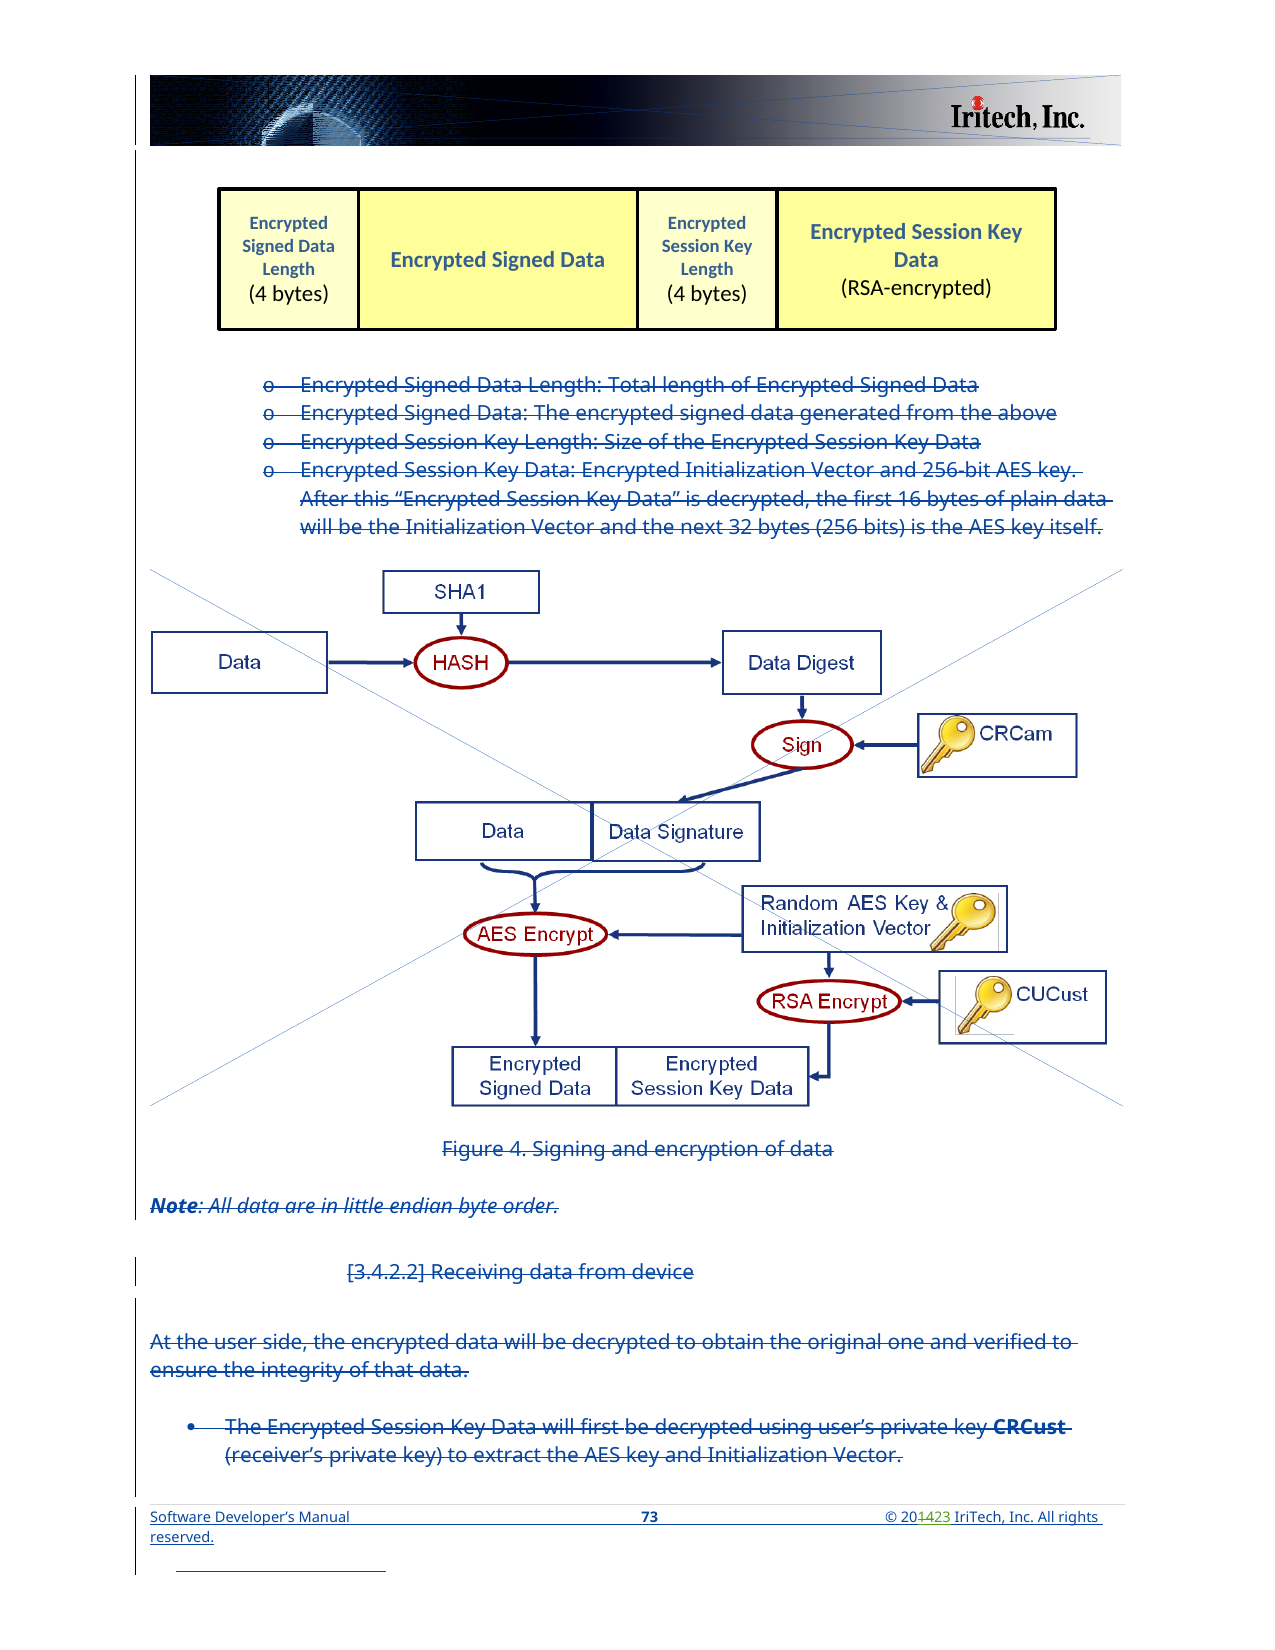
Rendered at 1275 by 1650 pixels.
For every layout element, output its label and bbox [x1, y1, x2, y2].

picture [166, 75, 1105, 109]
picture [150, 76, 621, 145]
picture [650, 76, 1122, 145]
picture [152, 569, 1121, 837]
picture [638, 570, 1123, 1105]
picture [155, 111, 1116, 146]
picture [150, 571, 634, 1105]
picture [151, 839, 1122, 1107]
